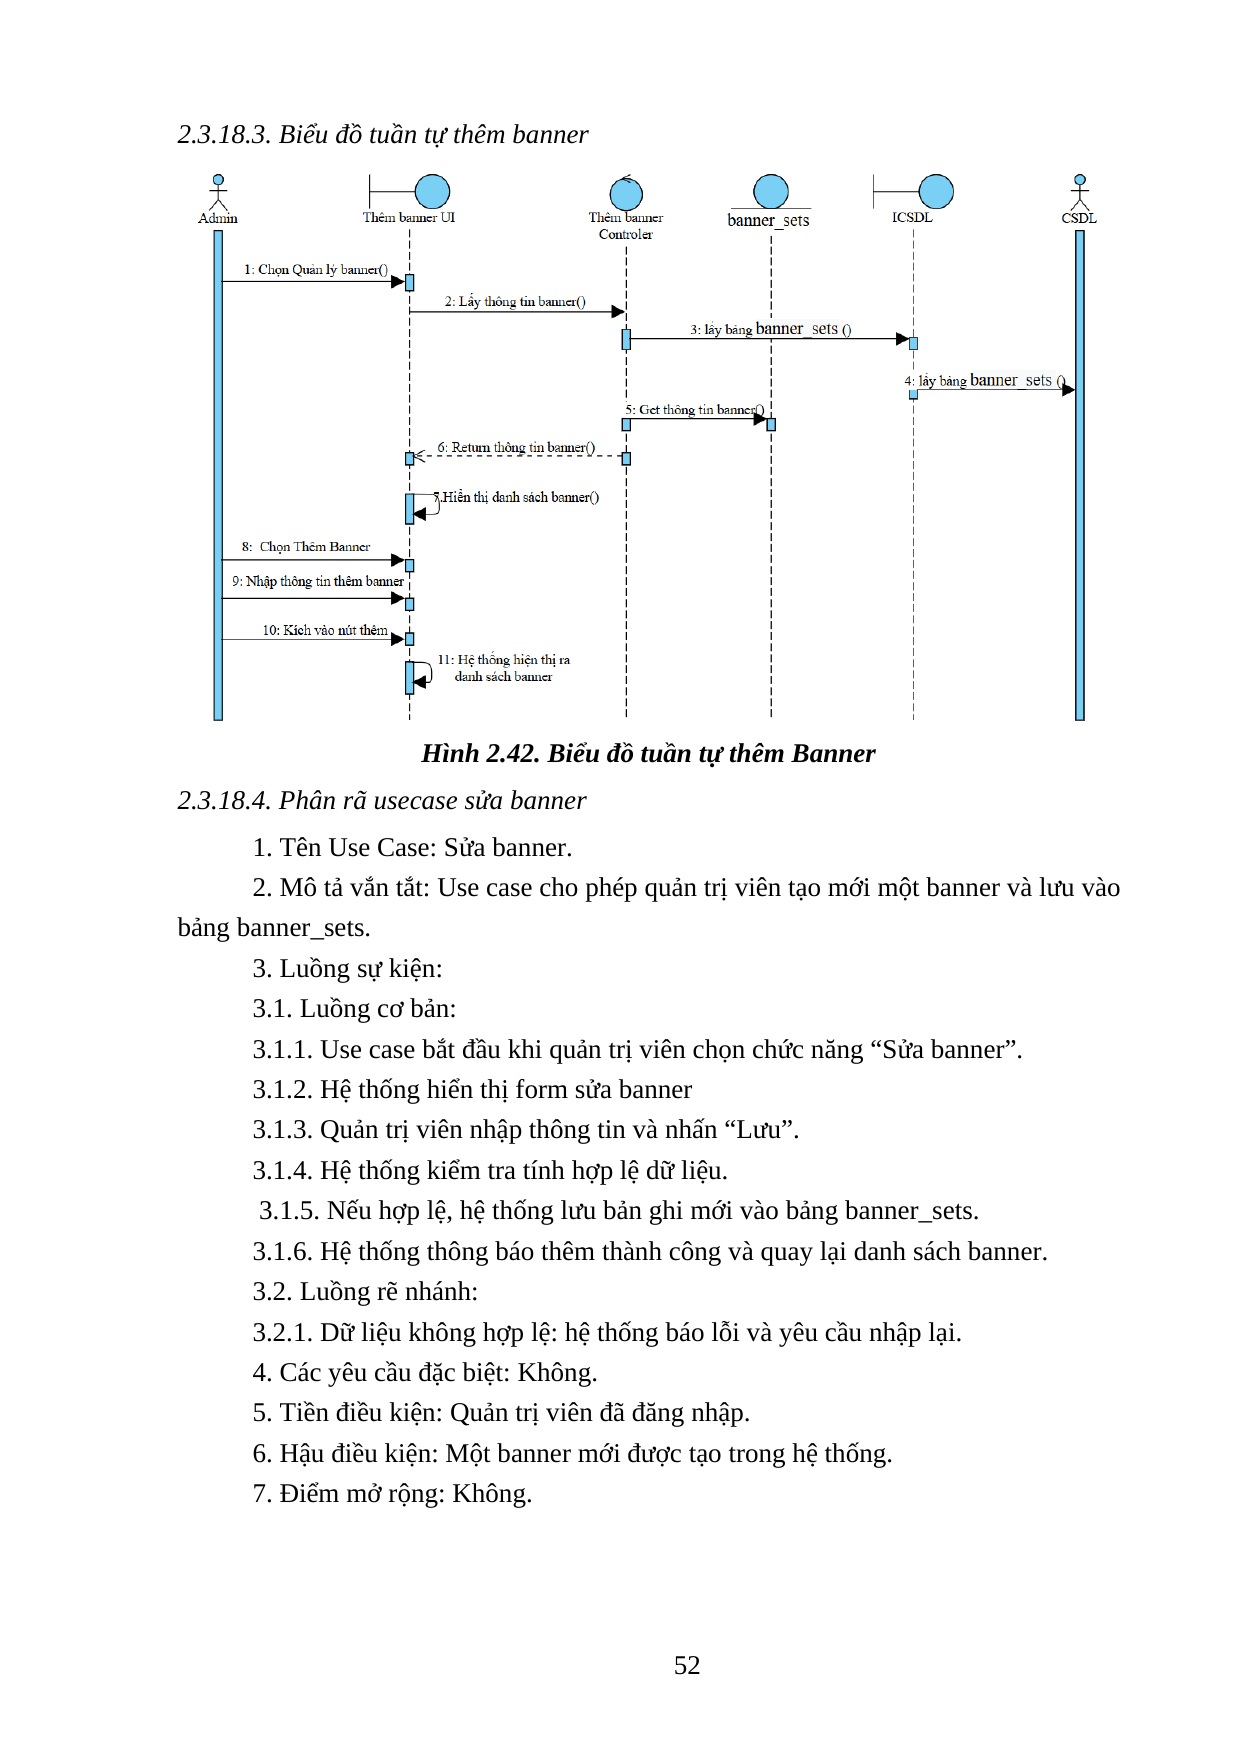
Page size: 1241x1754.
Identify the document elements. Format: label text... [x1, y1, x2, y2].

text 3.1.6. Hệ thống thông báo thêm thành công và quay lại danh sách banner. [177, 1235, 1122, 1266]
text 3.1.5. Nếu hợp lệ, hệ thống lưu bản ghi mới vào bảng banner_sets. [177, 1194, 1122, 1226]
picture [177, 164, 1123, 728]
text 1. Tên Use Case: Sửa banner. [177, 831, 1122, 862]
text 4. Các yêu cầu đặc biệt: Không. [177, 1356, 1122, 1387]
text 2. Mô tả vắn tắt: Use case cho phép quản trị viên tạo mới một banner và lưu vào bảng banner_sets. [177, 871, 1122, 943]
text 6. Hậu điều kiện: Một banner mới được tạo trong hệ thống. [177, 1437, 1122, 1468]
text 2.3.18.4. Phân rã usecase sửa banner [177, 784, 1122, 815]
text 3.1.1. Use case bắt đầu khi quản trị viên chọn chức năng “Sửa banner”. [177, 1033, 1122, 1064]
text Hình 2.42. Biểu đồ tuần tự thêm Banner [177, 737, 1122, 768]
text 3.1.3. Quản trị viên nhập thông tin và nhấn “Lưu”. [177, 1113, 1122, 1145]
text 3.1. Luồng cơ bản: [177, 992, 1122, 1023]
text 3.1.2. Hệ thống hiển thị form sửa banner [177, 1073, 1122, 1104]
text 3.2.1. Dữ liệu không hợp lệ: hệ thống báo lỗi và yêu cầu nhập lại. [177, 1316, 1122, 1347]
text 2.3.18.3. Biểu đồ tuần tự thêm banner [177, 118, 1122, 149]
text 3.2. Luồng rẽ nhánh: [177, 1275, 1122, 1306]
text 3. Luồng sự kiện: [177, 952, 1122, 983]
text 7. Điểm mở rộng: Không. [177, 1477, 1122, 1508]
text 5. Tiền điều kiện: Quản trị viên đã đăng nhập. [177, 1396, 1122, 1428]
text 3.1.4. Hệ thống kiểm tra tính hợp lệ dữ liệu. [177, 1154, 1122, 1185]
